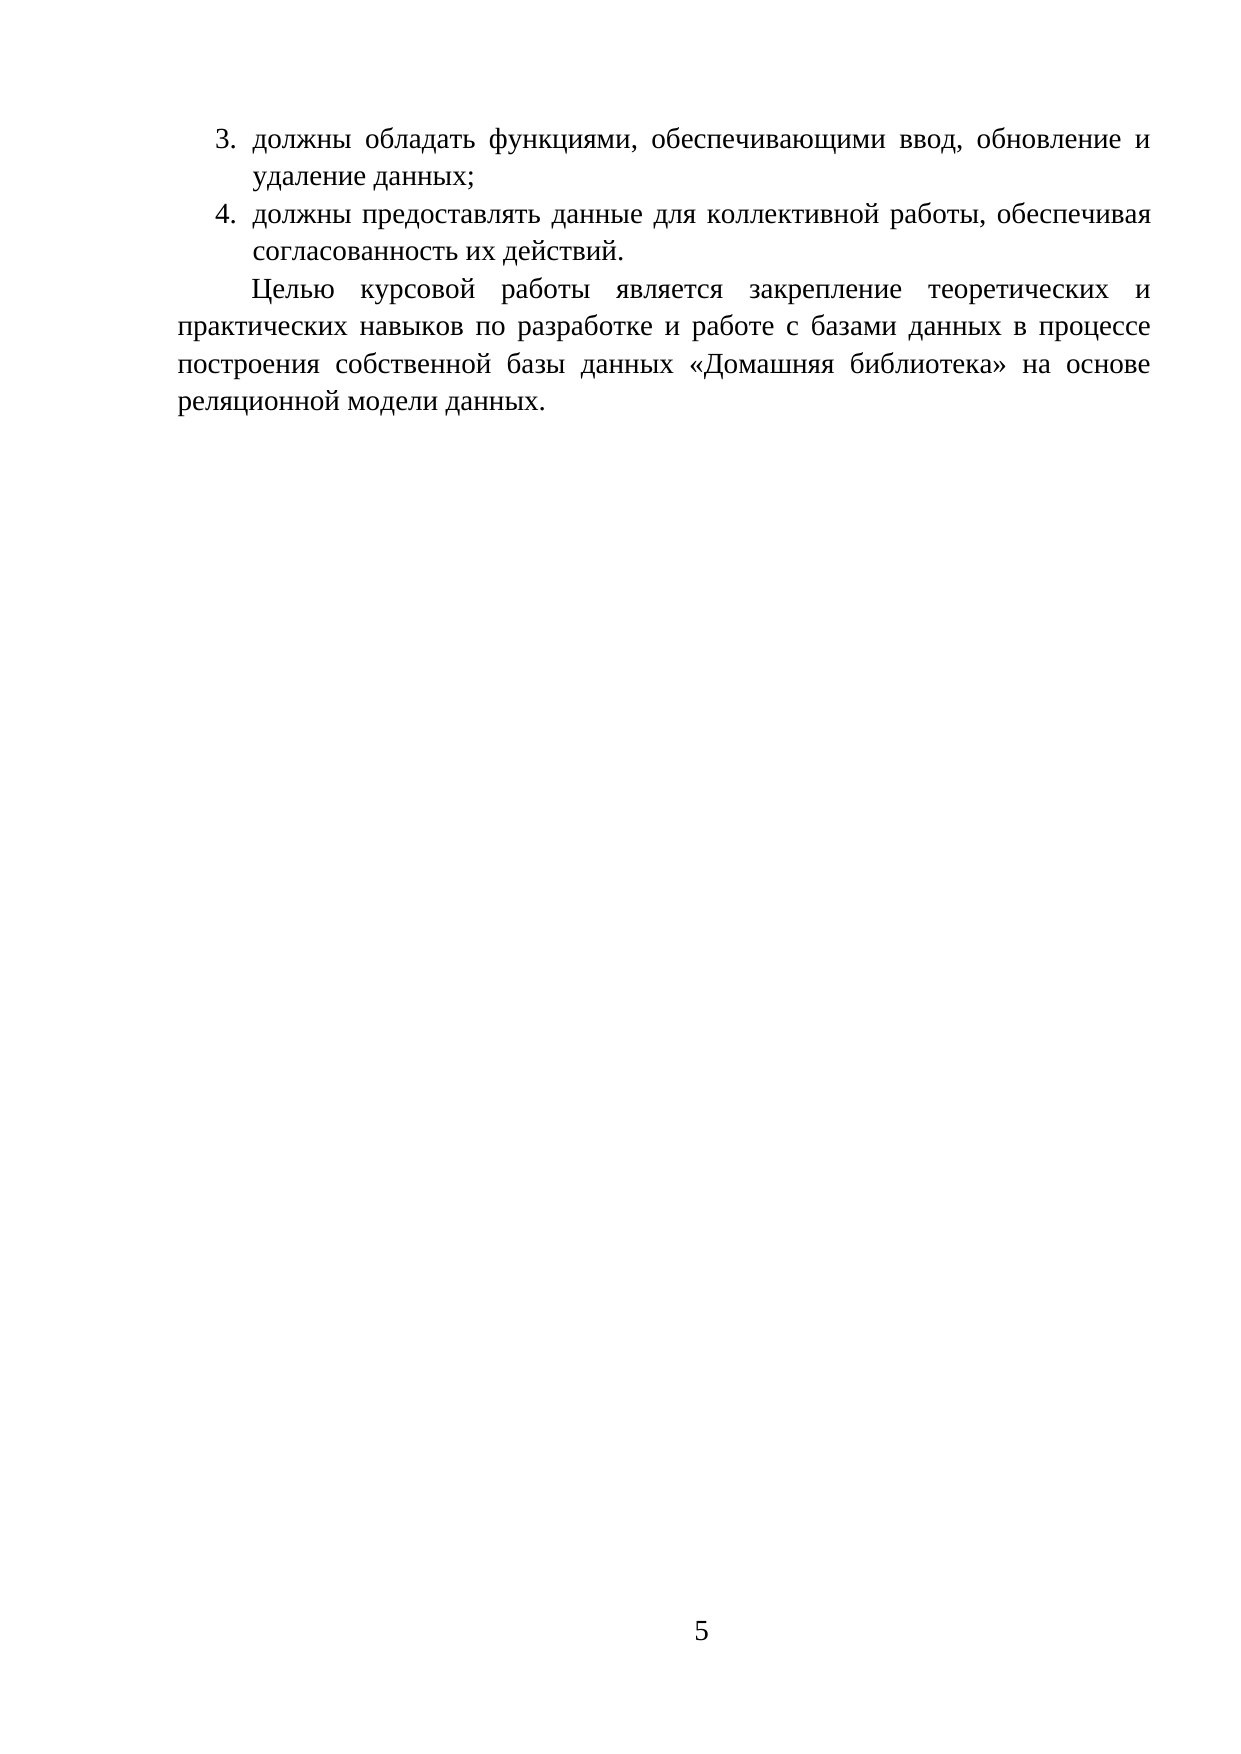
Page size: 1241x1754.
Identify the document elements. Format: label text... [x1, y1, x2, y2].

text Целью курсовой работы является закрепление теоретических и практических навыков по разработке и работе с базами данных в процессе построения собственной базы данных «Домашняя библиотека» на основе реляционной модели данных. [177, 268, 1152, 418]
list должны обладать функциями, обеспечивающими ввод, обновление и удаление данных; [215, 118, 1152, 193]
list должны предоставлять данные для коллективной работы, обеспечивая согласованность их действий. [215, 193, 1152, 268]
